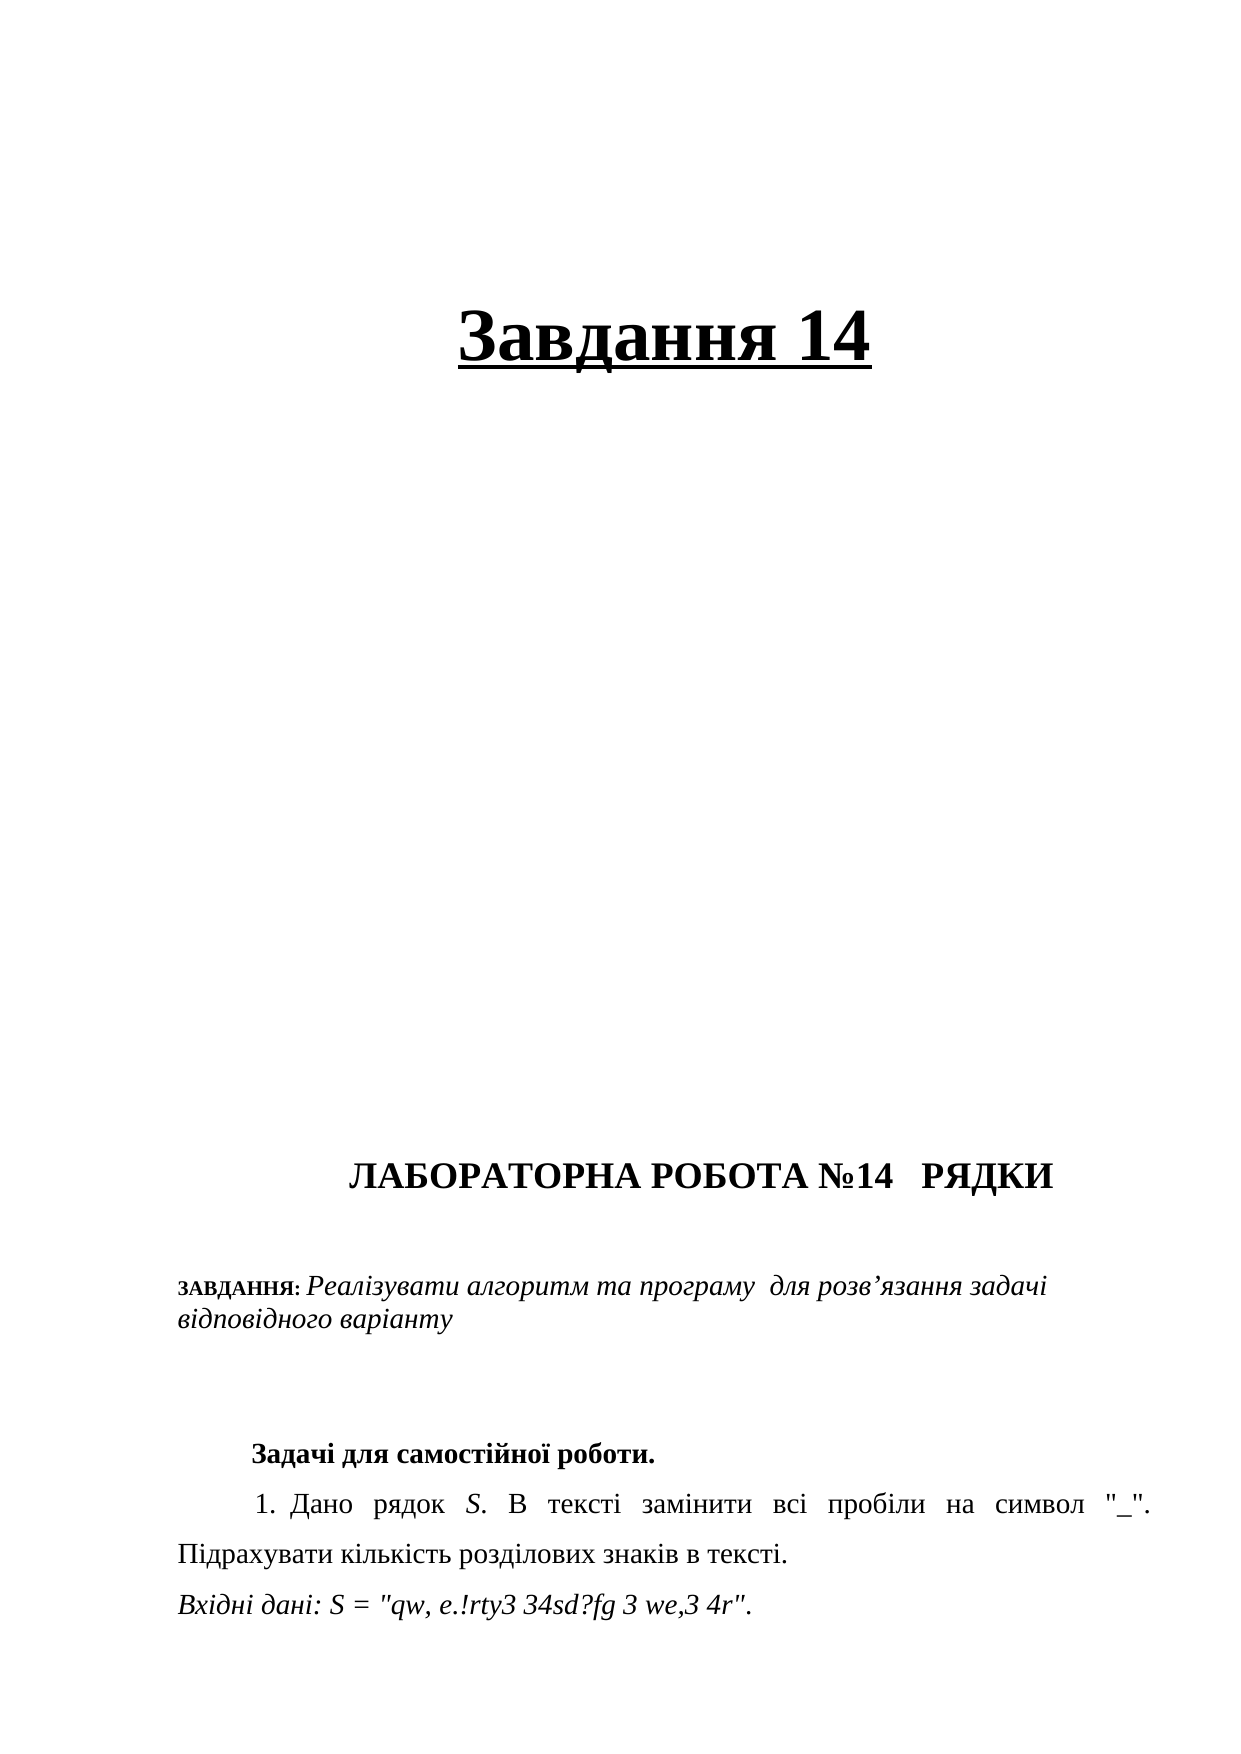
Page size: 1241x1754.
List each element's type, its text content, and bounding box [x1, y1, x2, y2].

text Вхідні дані: S = "qw, e.!rty3 34sd?fg 3 we,3 4r". [177, 1587, 1152, 1620]
text Завдання: Реалізувати алгоритм та програму для розв’язання задачі відповідного варіанту [177, 1268, 1152, 1335]
text Завдання 14 [177, 291, 1152, 377]
list Дано рядок S. В тексті замінити всі пробіли на символ "_". Підрахувати кількість розділових знаків в тексті. [177, 1486, 1152, 1570]
text Задачі для самостійної роботи. [177, 1436, 1152, 1469]
text ЛАБОРАТОРНА РОБОТА №14 РЯДКИ [177, 1153, 1152, 1196]
